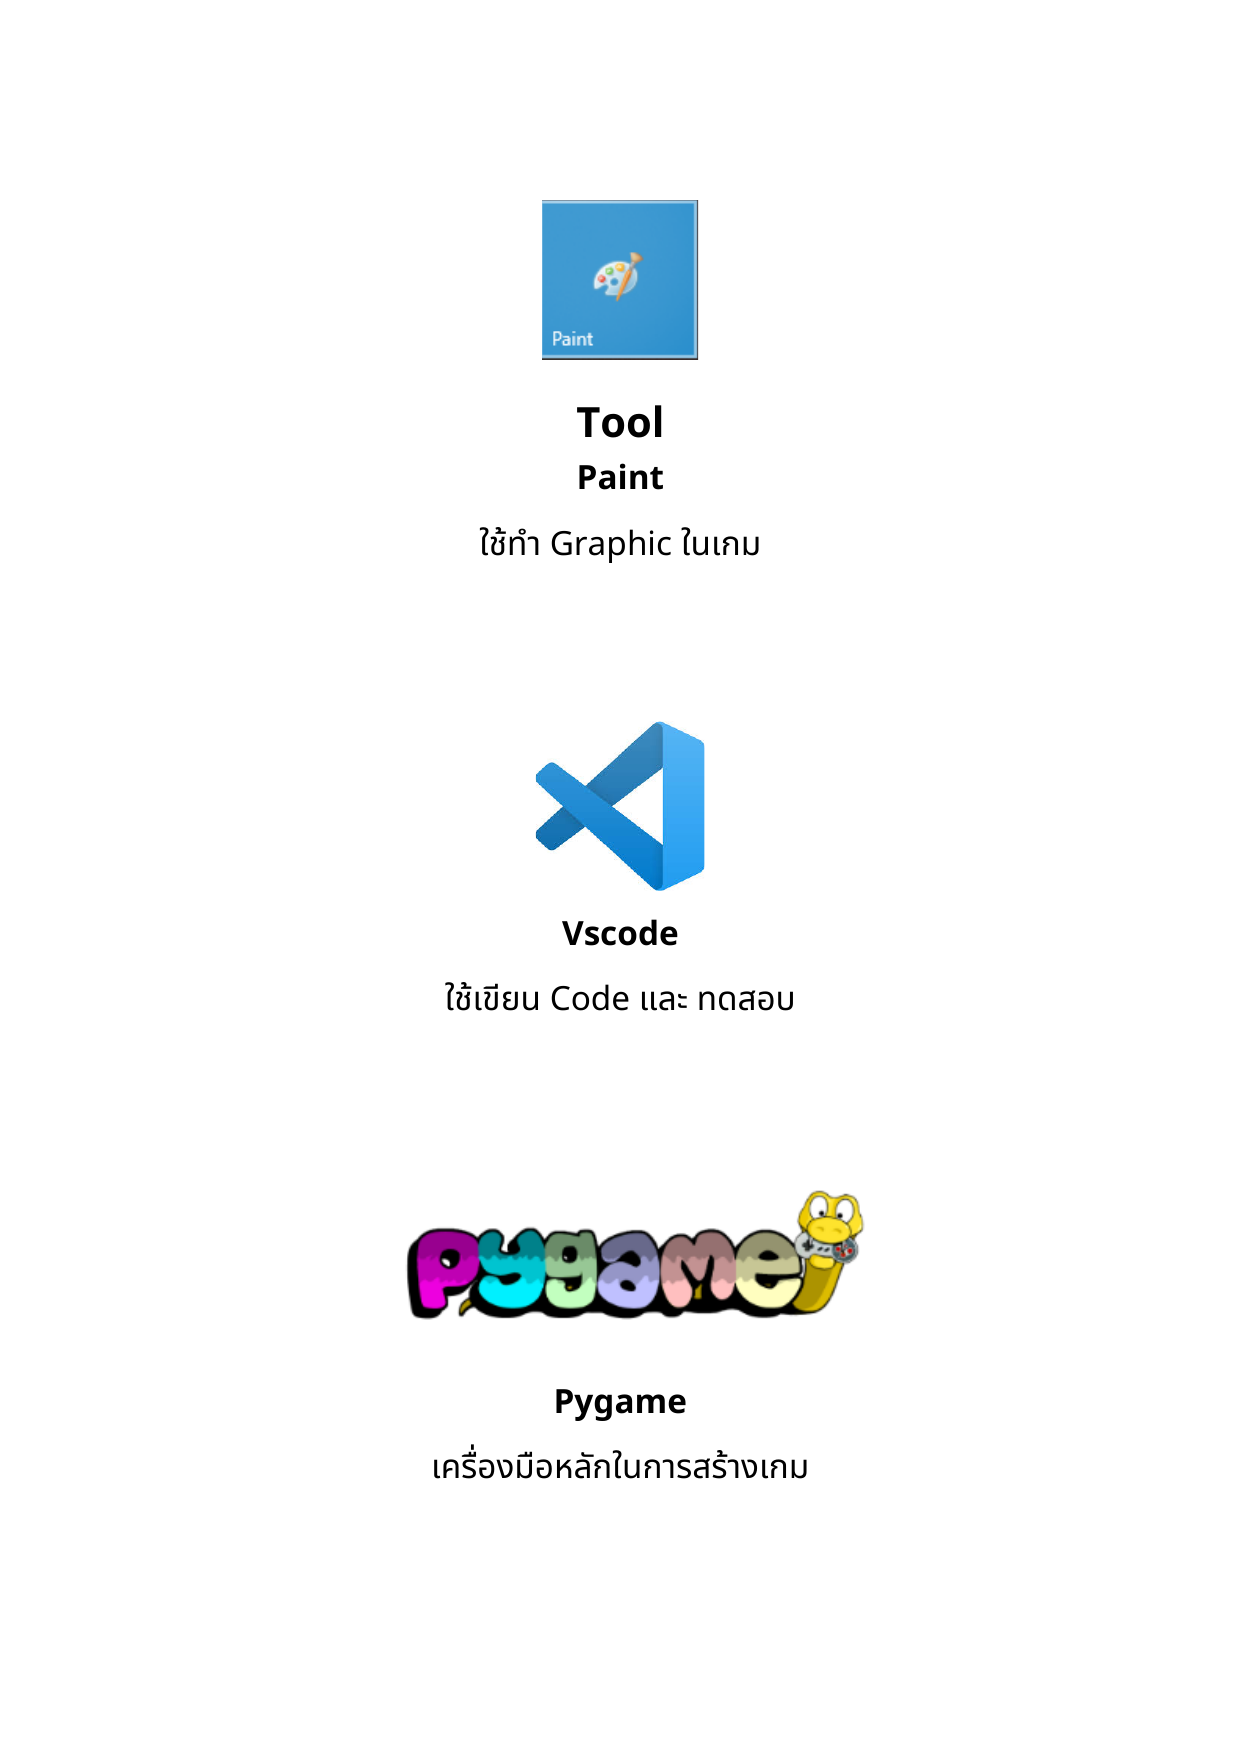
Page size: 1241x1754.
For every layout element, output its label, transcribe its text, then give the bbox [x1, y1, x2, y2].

text Pygame [150, 1378, 1090, 1423]
text เครื่องมือหลักในการสร้างเกม [150, 1443, 1090, 1494]
picture [345, 1177, 896, 1359]
picture [535, 721, 705, 891]
subtitle Tool [150, 148, 1090, 449]
picture [542, 200, 699, 360]
text ใช้ทำ Graphic ในเกม [150, 519, 1090, 570]
text Vscode [150, 909, 1090, 955]
text Paint [150, 454, 1090, 499]
text ใช้เขียน Code และ ทดสอบ [150, 975, 1090, 1026]
